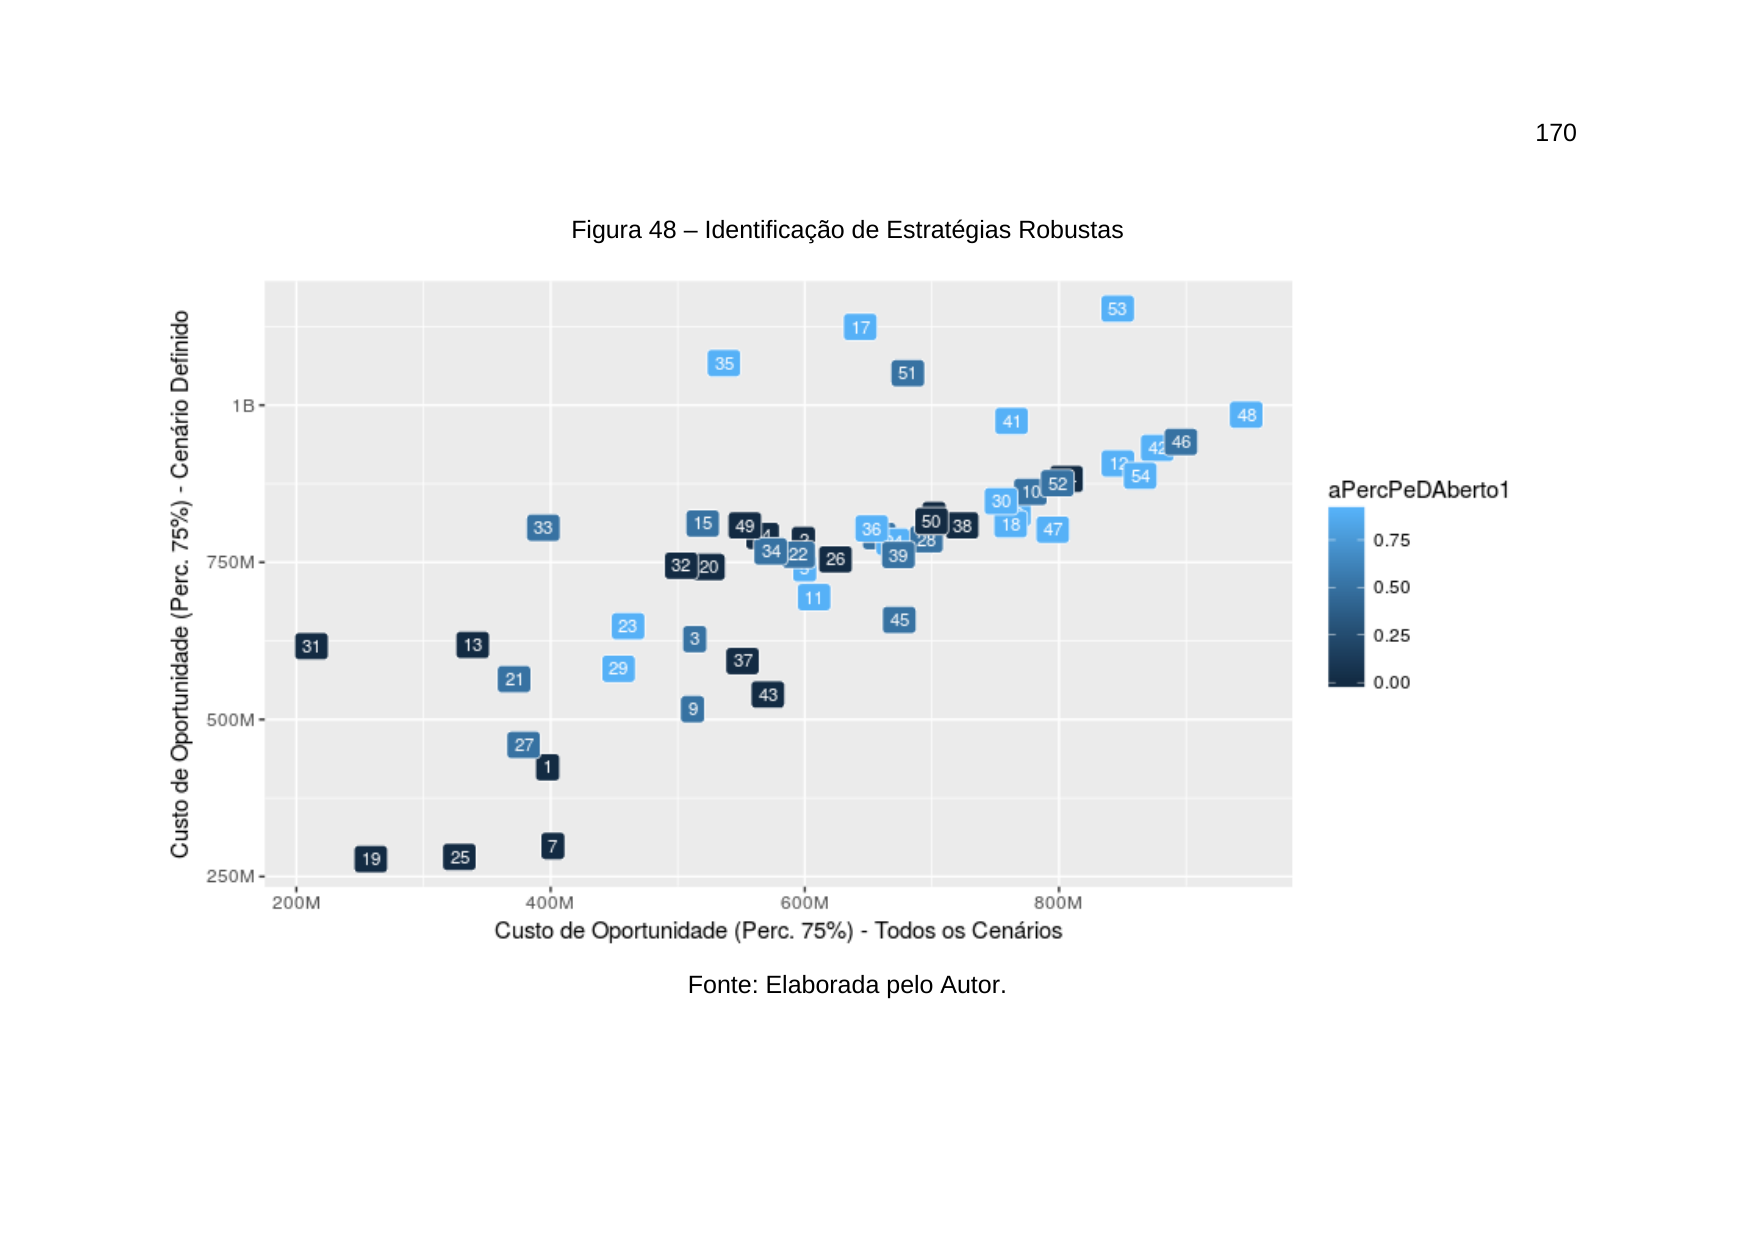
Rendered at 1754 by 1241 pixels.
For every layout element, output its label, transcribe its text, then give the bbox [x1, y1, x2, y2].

picture [160, 270, 1535, 956]
text Fonte: Elaborada pelo Autor. [118, 970, 1577, 999]
